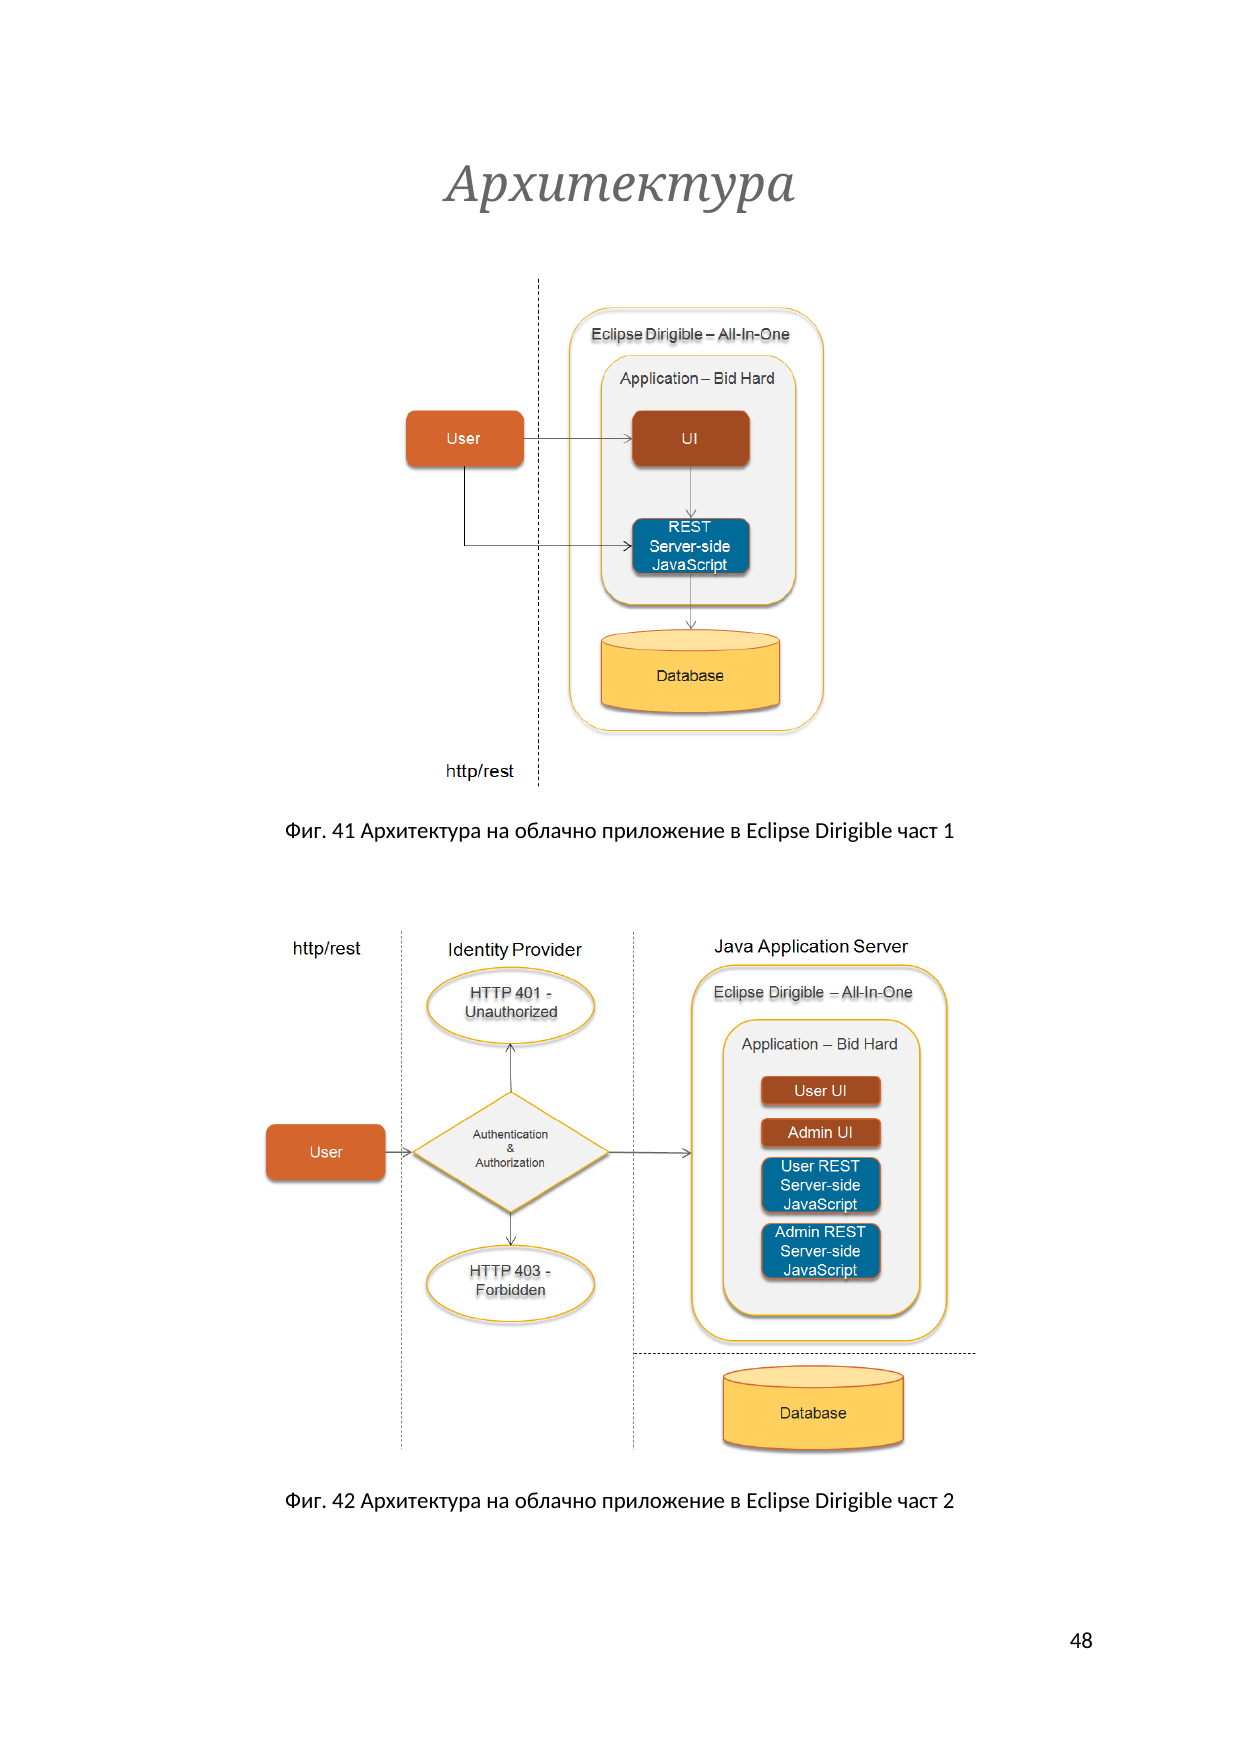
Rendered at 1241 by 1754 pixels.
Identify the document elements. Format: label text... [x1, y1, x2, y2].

text Фиг. 41 Архитектура на облачно приложение в Eclipse Dirigible част 1 [148, 817, 1093, 844]
picture [400, 277, 840, 792]
subtitle Архитектура [148, 148, 1093, 216]
text Фиг. 42 Архитектура на облачно приложение в Eclipse Dirigible част 2 [148, 1486, 1093, 1514]
picture [262, 922, 979, 1461]
